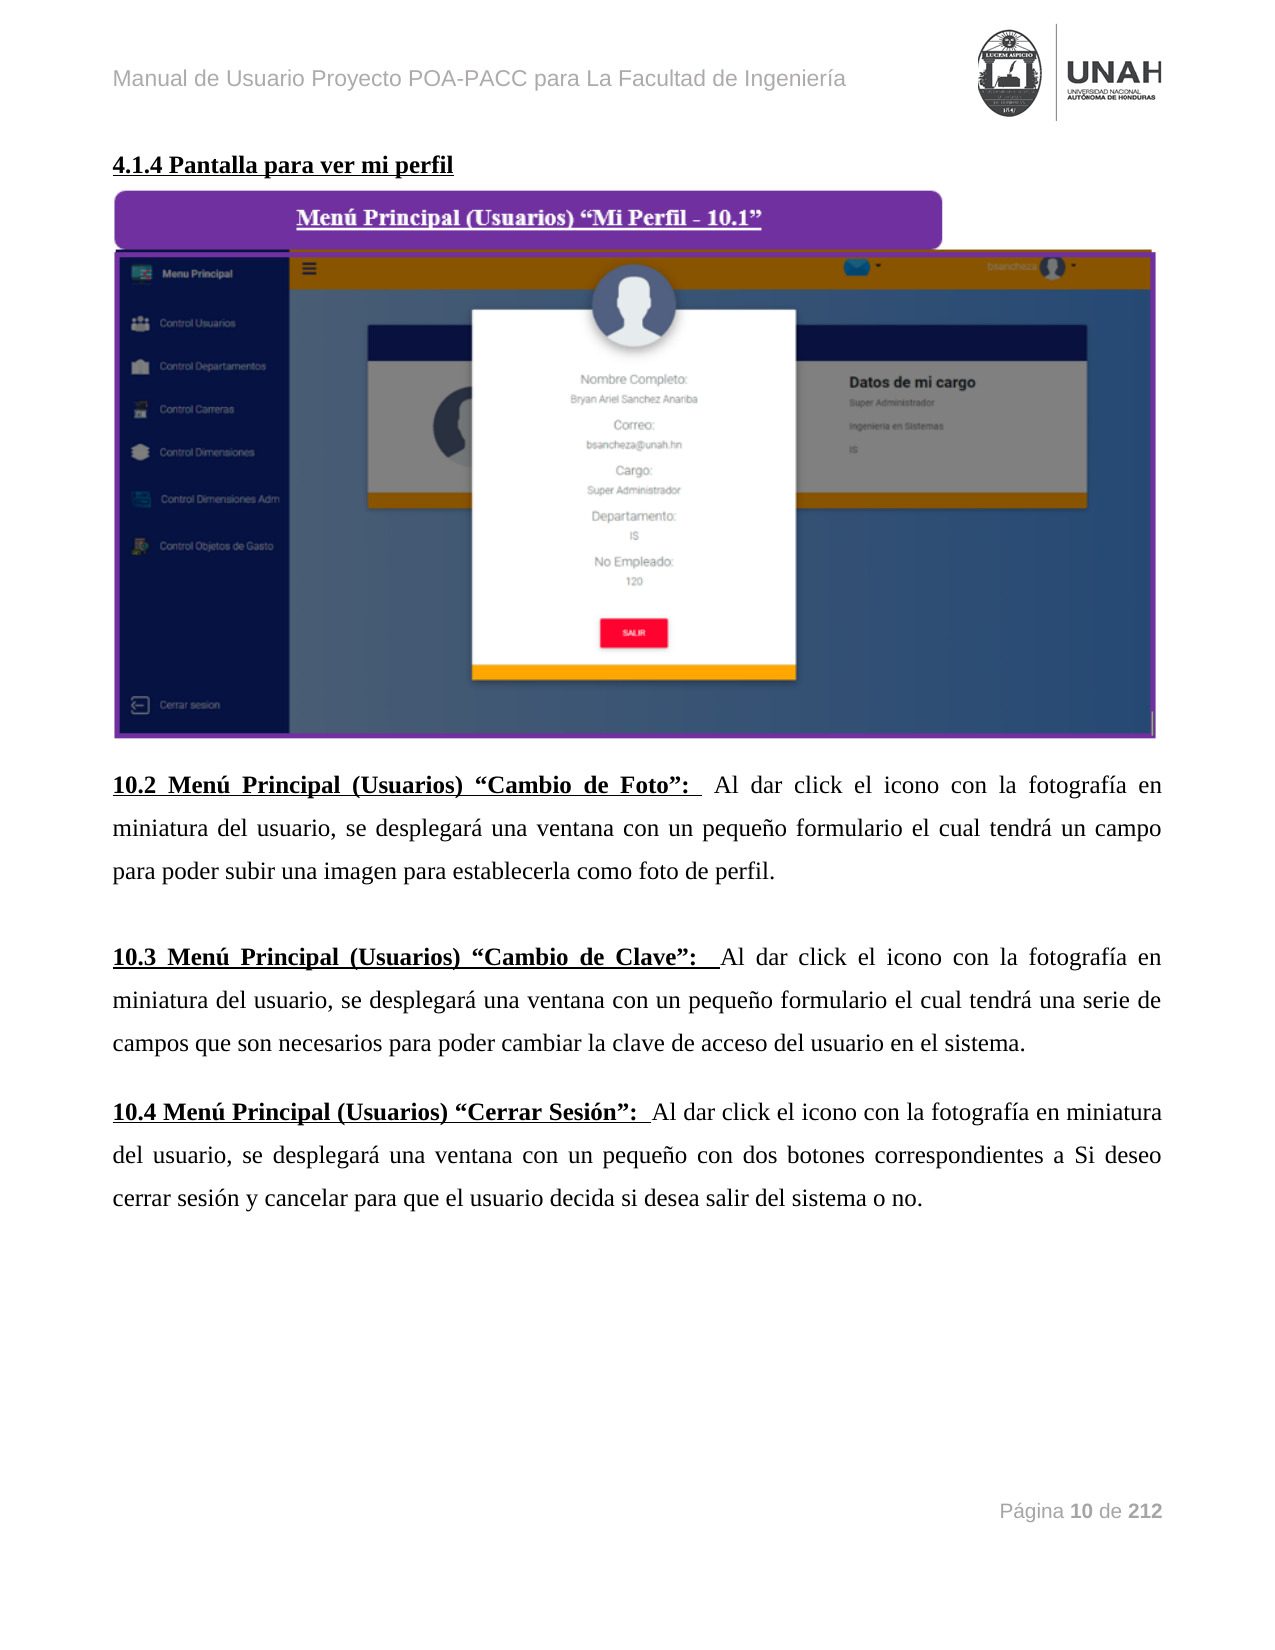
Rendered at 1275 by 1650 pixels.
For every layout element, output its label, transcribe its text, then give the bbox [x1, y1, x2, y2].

text 10.3 Menú Principal (Usuarios) “Cambio de Clave”: Al dar click el icono con la fotografía en miniatura del usuario, se desplegará una ventana con un pequeño formulario el cual tendrá una serie de campos que son necesarios para poder cambiar la clave de acceso del usuario en el sistema. [112, 942, 1162, 1057]
picture [976, 20, 1161, 120]
subtitle 4.1.4 Pantalla para ver mi perfil [112, 150, 1162, 179]
text 10.4 Menú Principal (Usuarios) “Cerrar Sesión”: Al dar click el icono con la fotografía en miniatura del usuario, se desplegará una ventana con un pequeño con dos botones correspondientes a Si deseo cerrar sesión y cancelar para que el usuario decida si desea salir del sistema o no. [112, 1097, 1162, 1212]
picture [112, 187, 1161, 741]
text 10.2 Menú Principal (Usuarios) “Cambio de Foto”: Al dar click el icono con la fotografía en miniatura del usuario, se desplegará una ventana con un pequeño formulario el cual tendrá un campo para poder subir una imagen para establecerla como foto de perfil. [112, 770, 1162, 885]
